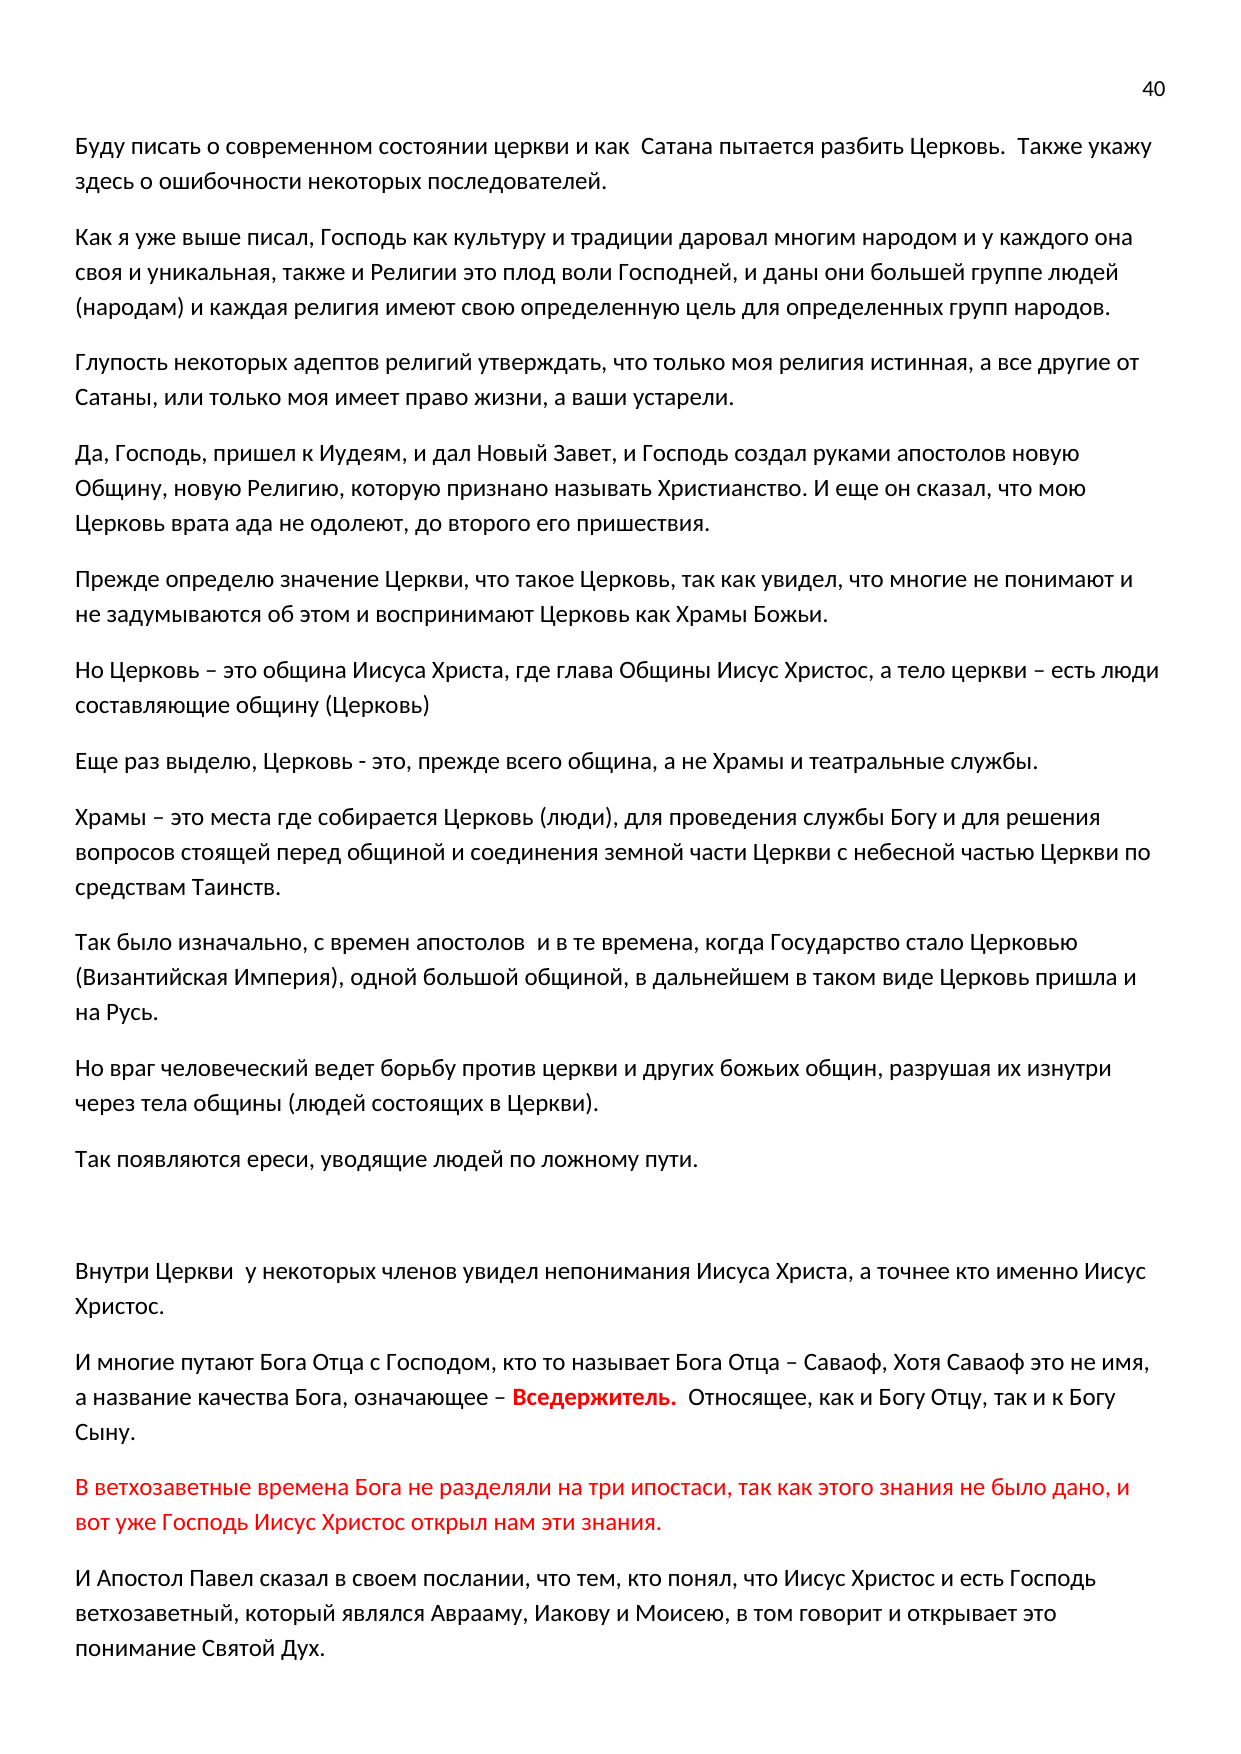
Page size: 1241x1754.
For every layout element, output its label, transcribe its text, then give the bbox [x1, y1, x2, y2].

text Так появляются ереси, уводящие людей по ложному пути. [75, 1143, 1165, 1174]
text Прежде определю значение Церкви, что такое Церковь, так как увидел, что многие не понимают и не задумываются об этом и воспринимают Церковь как Храмы Божьи. [75, 563, 1165, 629]
text Глупость некоторых адептов религий утверждать, что только моя религия истинная, а все другие от Сатаны, или только моя имеет право жизни, а ваши устарели. [75, 346, 1165, 412]
text И Апостол Павел сказал в своем послании, что тем, кто понял, что Иисус Христос и есть Господь ветхозаветный, который являлся Аврааму, Иакову и Моисею, в том говорит и открывает это понимание Святой Дух. [75, 1562, 1165, 1663]
text Еще раз выделю, Церковь - это, прежде всего община, а не Храмы и театральные службы. [75, 745, 1165, 775]
text Так было изначально, с времен апостолов и в те времена, когда Государство стало Церковью (Византийская Империя), одной большой общиной, в дальнейшем в таком виде Церковь пришла и на Русь. [75, 926, 1165, 1027]
text Да, Господь, пришел к Иудеям, и дал Новый Завет, и Господь создал руками апостолов новую Общину, новую Религию, которую признано называть Христианство. И еще он сказал, что мою Церковь врата ада не одолеют, до второго его пришествия. [75, 437, 1165, 538]
text Но враг человеческий ведет борьбу против церкви и других божьих общин, разрушая их изнутри через тела общины (людей состоящих в Церкви). [75, 1052, 1165, 1118]
text Буду писать о современном состоянии церкви и как Сатана пытается разбить Церковь. Также укажу здесь о ошибочности некоторых последователей. [75, 130, 1165, 195]
text В ветхозаветные времена Бога не разделяли на три ипостаси, так как этого знания не было дано, и вот уже Господь Иисус Христос открыл нам эти знания. [75, 1471, 1165, 1537]
text Храмы – это места где собирается Церковь (люди), для проведения службы Богу и для решения вопросов стоящей перед общиной и соединения земной части Церкви с небесной частью Церкви по средствам Таинств. [75, 801, 1165, 901]
text Внутри Церкви у некоторых членов увидел непонимания Иисуса Христа, а точнее кто именно Иисус Христос. [75, 1255, 1165, 1320]
text И многие путают Бога Отца с Господом, кто то называет Бога Отца – Саваоф, Хотя Саваоф это не имя, а название качества Бога, означающее – Вседержитель. Относящее, как и Богу Отцу, так и к Богу Сыну. [75, 1346, 1165, 1446]
text Как я уже выше писал, Господь как культуру и традиции даровал многим народом и у каждого она своя и уникальная, также и Религии это плод воли Господней, и даны они большей группе людей (народам) и каждая религия имеют свою определенную цель для определенных групп народов. [75, 221, 1165, 321]
text Но Церковь – это община Иисуса Христа, где глава Общины Иисус Христос, а тело церкви – есть люди составляющие общину (Церковь) [75, 654, 1165, 719]
